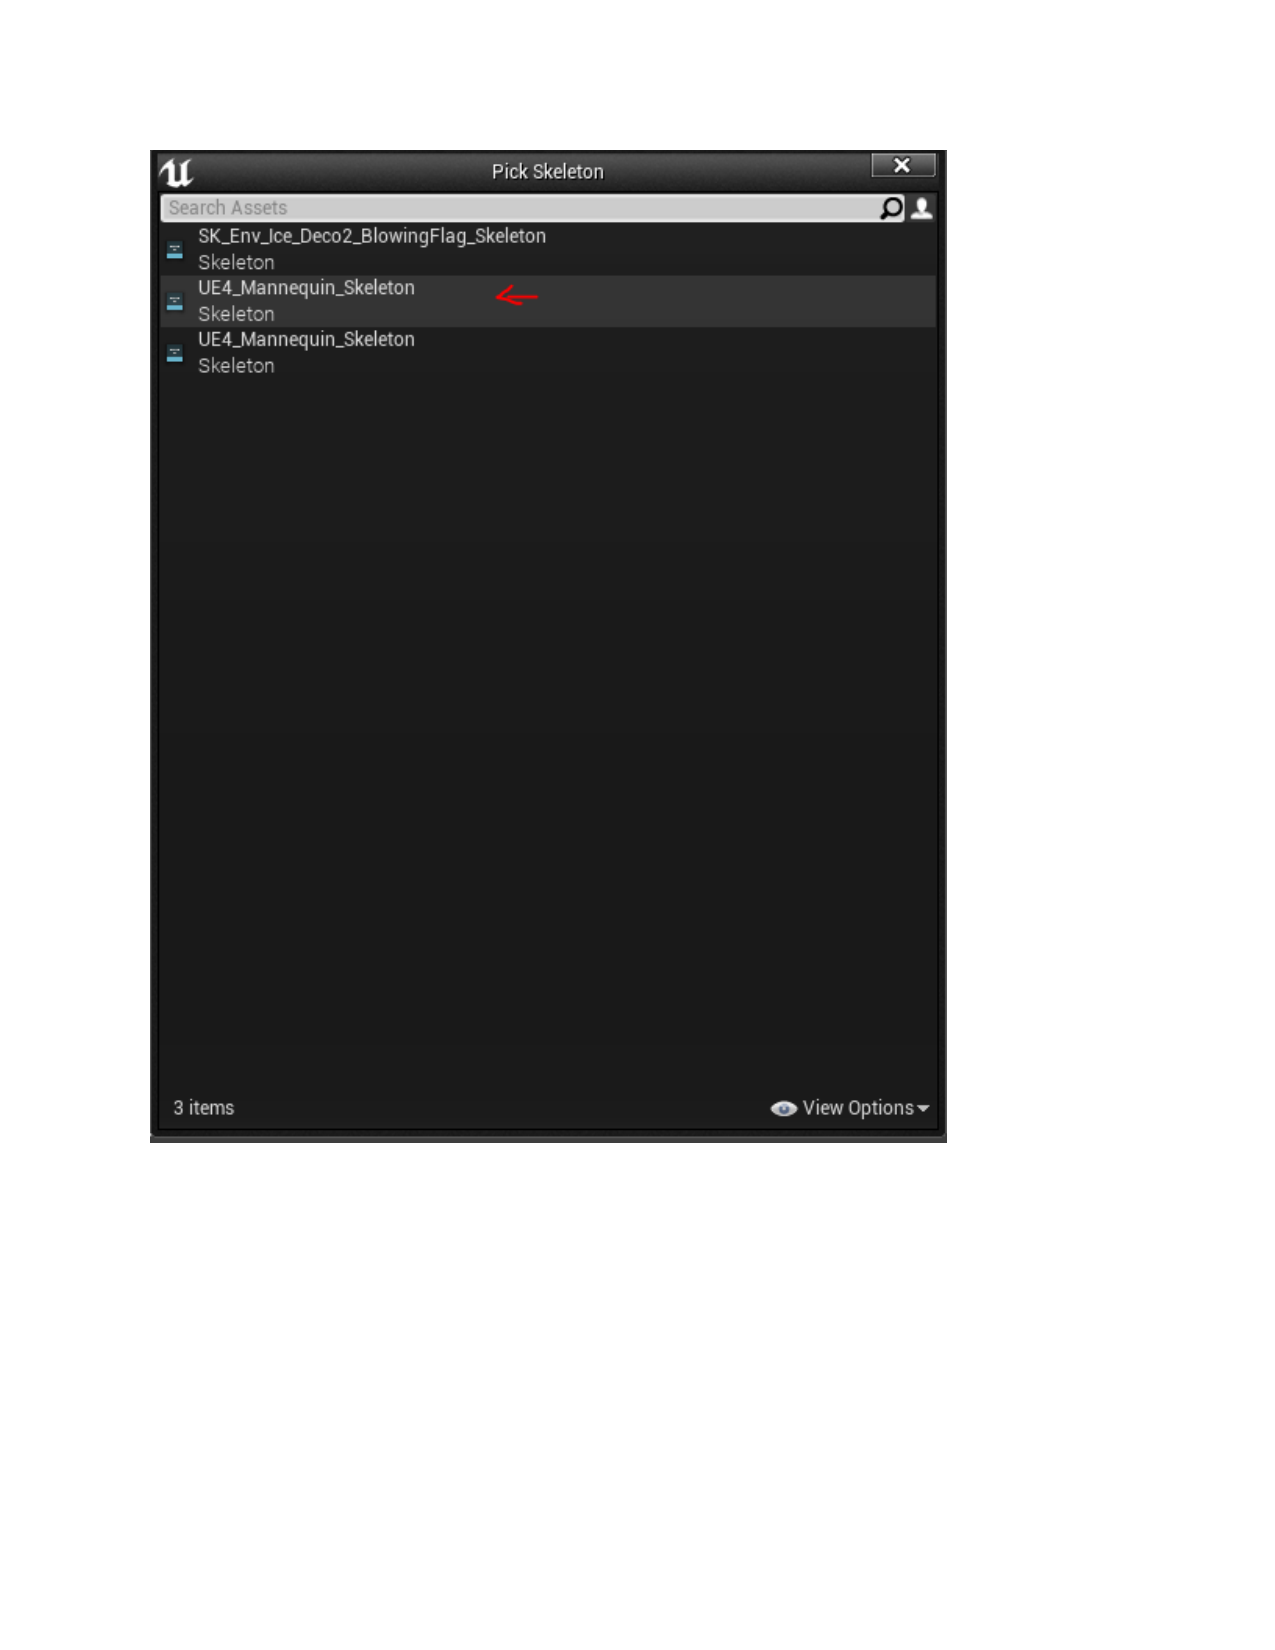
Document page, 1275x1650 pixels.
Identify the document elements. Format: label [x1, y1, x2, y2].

picture [150, 150, 947, 1143]
